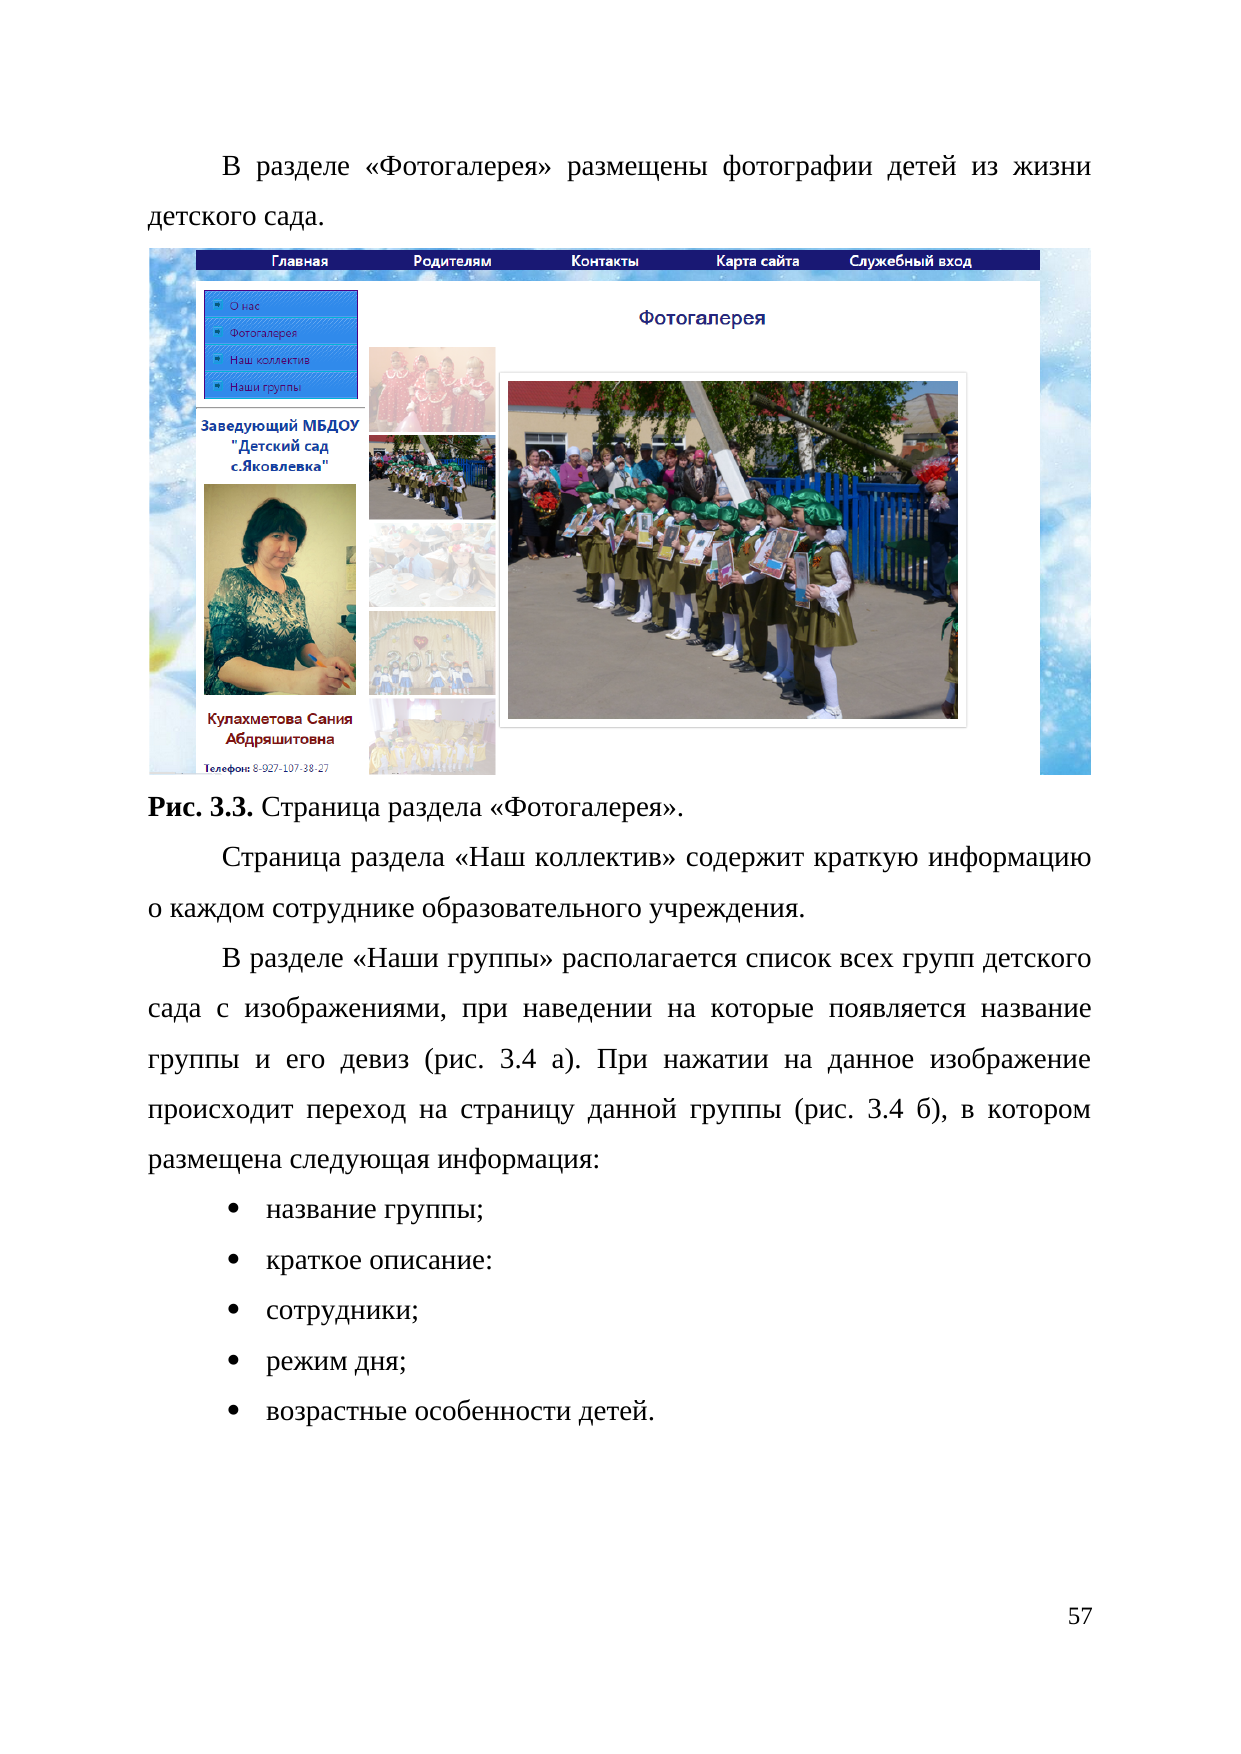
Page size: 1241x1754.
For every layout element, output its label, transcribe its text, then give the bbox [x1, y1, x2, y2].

picture [149, 248, 1091, 775]
text Рис. 3.3. Страница раздела «Фотогалерея». [148, 789, 1092, 823]
list сотрудники; [228, 1292, 1092, 1326]
list режим дня; [228, 1343, 1092, 1377]
text В разделе «Наши группы» располагается список всех групп детского сада с изображениями, при наведении на которые появляется название группы и его девиз (рис. 3.4 а). При нажатии на данное изображение происходит переход на страницу данной группы (рис. 3.4 б), в котором размещена следующая информация: [148, 940, 1092, 1175]
list название группы; [228, 1192, 1092, 1225]
list краткое описание: [228, 1242, 1092, 1276]
list возрастные особенности детей. [228, 1393, 1092, 1427]
text В разделе «Фотогалерея» размещены фотографии детей из жизни детского сада. [148, 148, 1092, 232]
text Страница раздела «Наш коллектив» содержит краткую информацию о каждом сотруднике образовательного учреждения. [148, 839, 1092, 923]
